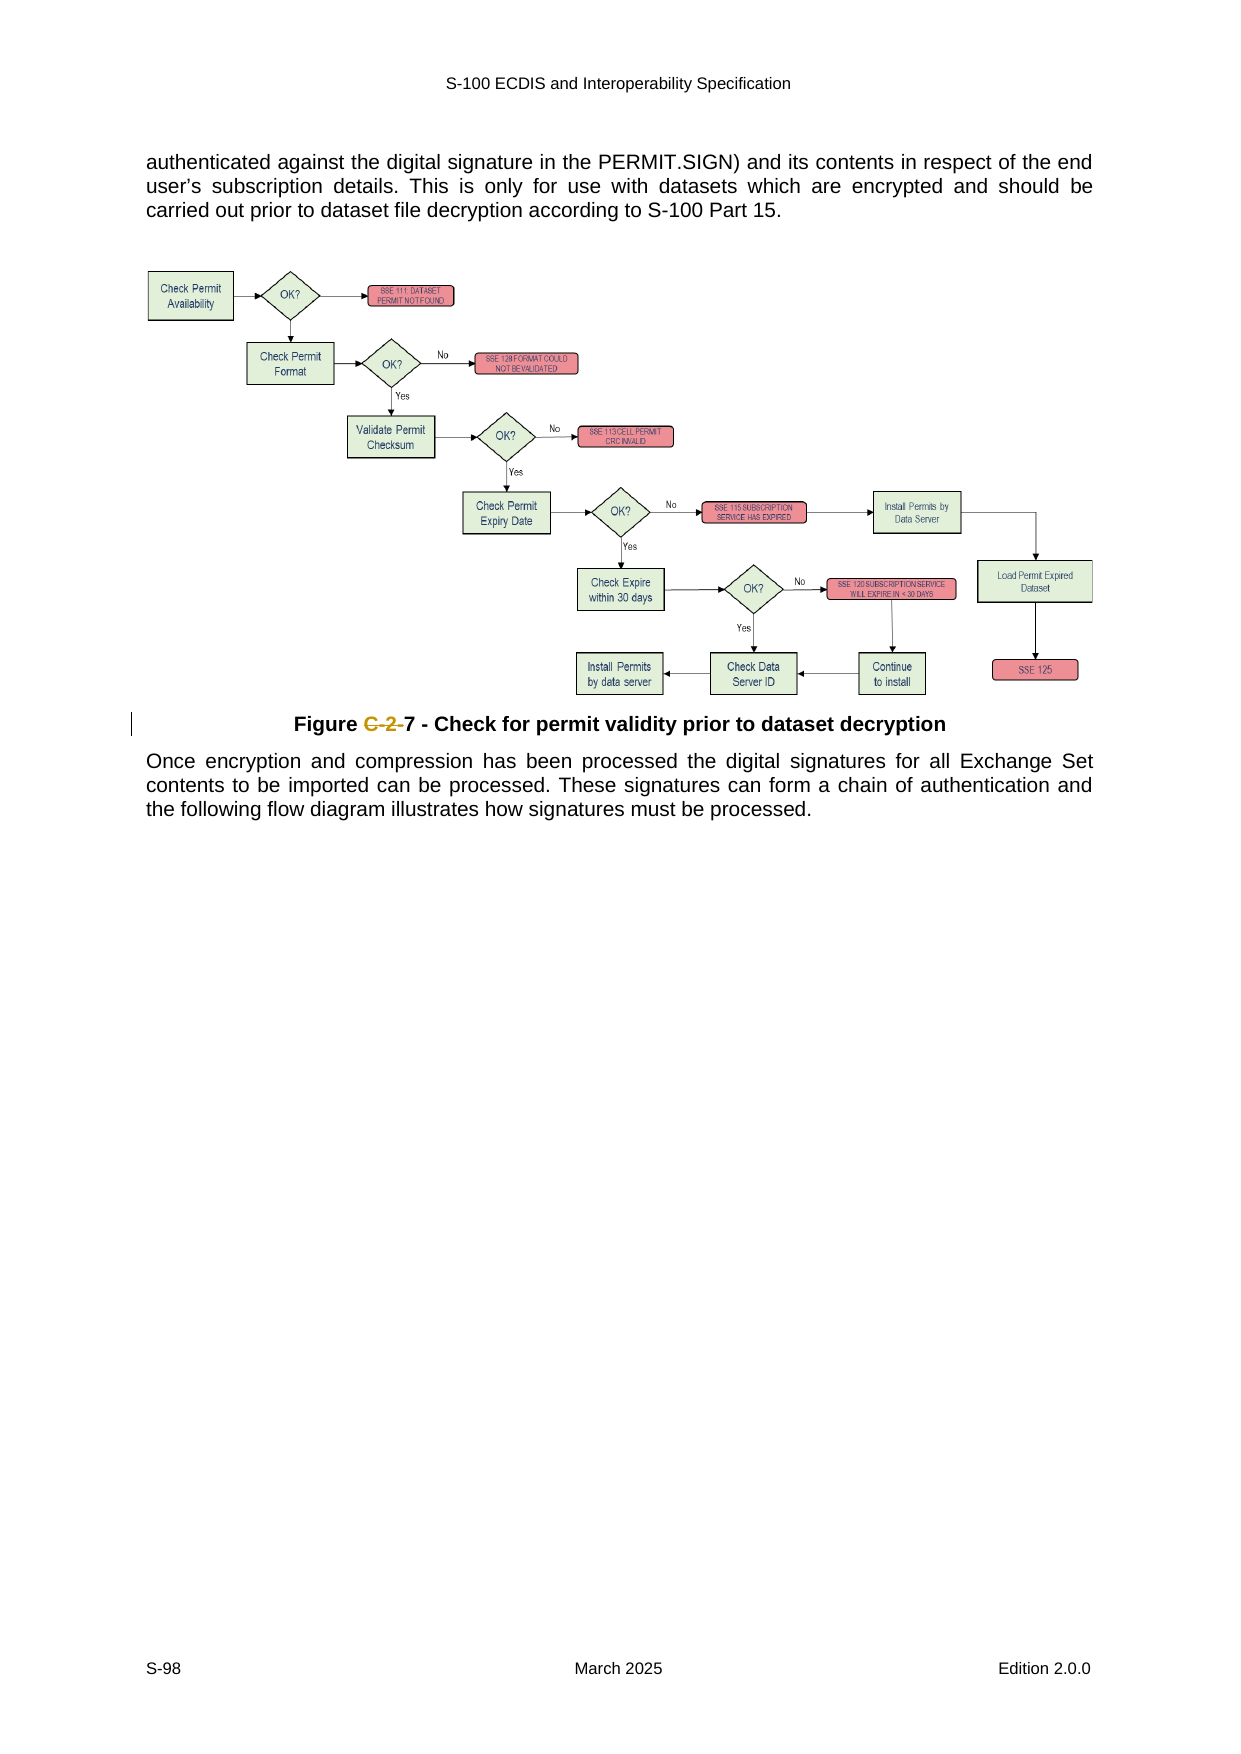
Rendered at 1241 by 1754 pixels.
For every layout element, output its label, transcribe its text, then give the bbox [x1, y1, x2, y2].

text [146, 150, 1094, 222]
picture [147, 270, 1093, 696]
text Figure 7 - Check for permit validity prior to dataset decryption [146, 712, 1094, 736]
text Once encryption and compression has been processed the digital signatures for all Exchange Set contents to be imported can be processed. These signatures can form a chain of authentication and the following flow diagram illustrates how signatures must be processed. [146, 748, 1094, 820]
